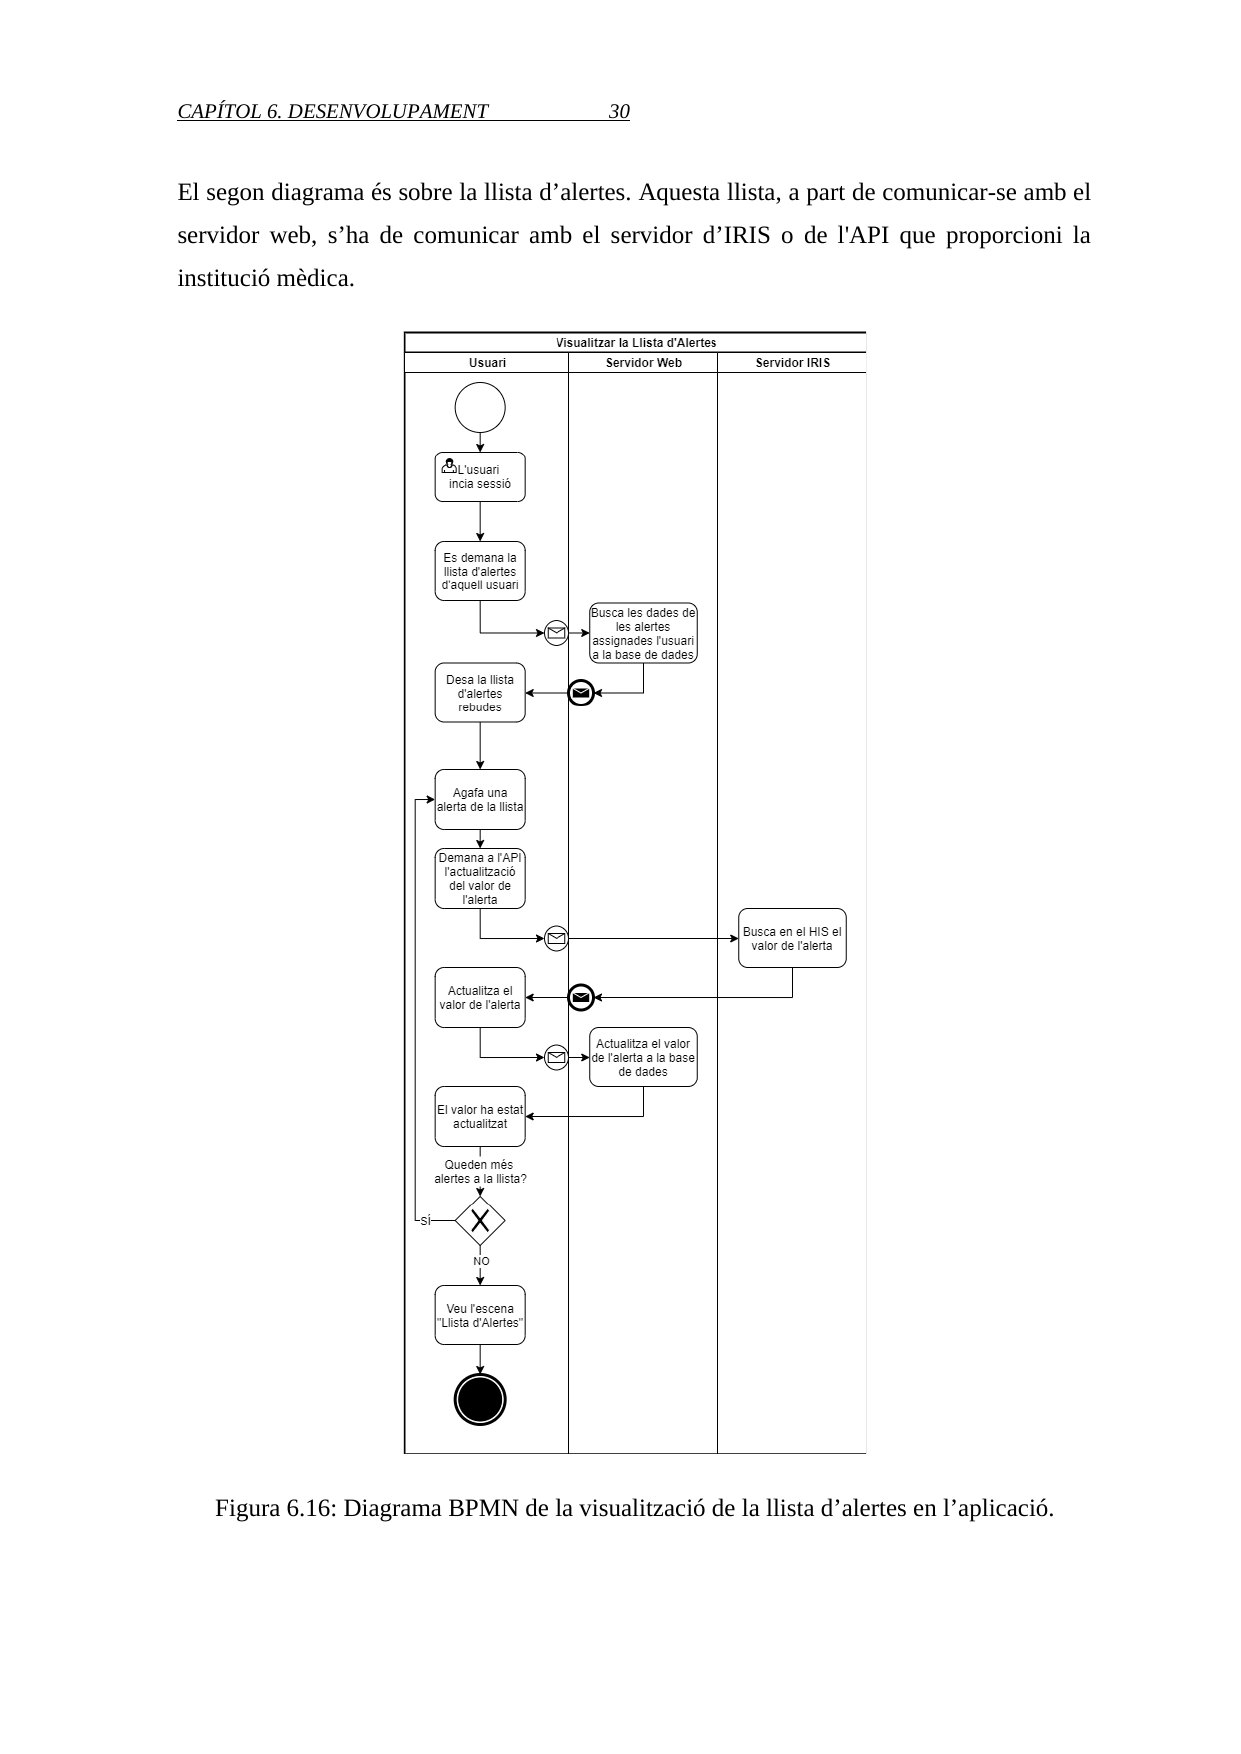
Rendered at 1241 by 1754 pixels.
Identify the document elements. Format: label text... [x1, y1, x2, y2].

picture [403, 331, 867, 1454]
text El segon diagrama és sobre la llista d’alertes. Aquesta llista, a part de comunicar-se amb el servidor web, s’ha de comunicar amb el servidor d’IRIS o de l'API que proporcioni la institució mèdica. [177, 177, 1092, 292]
